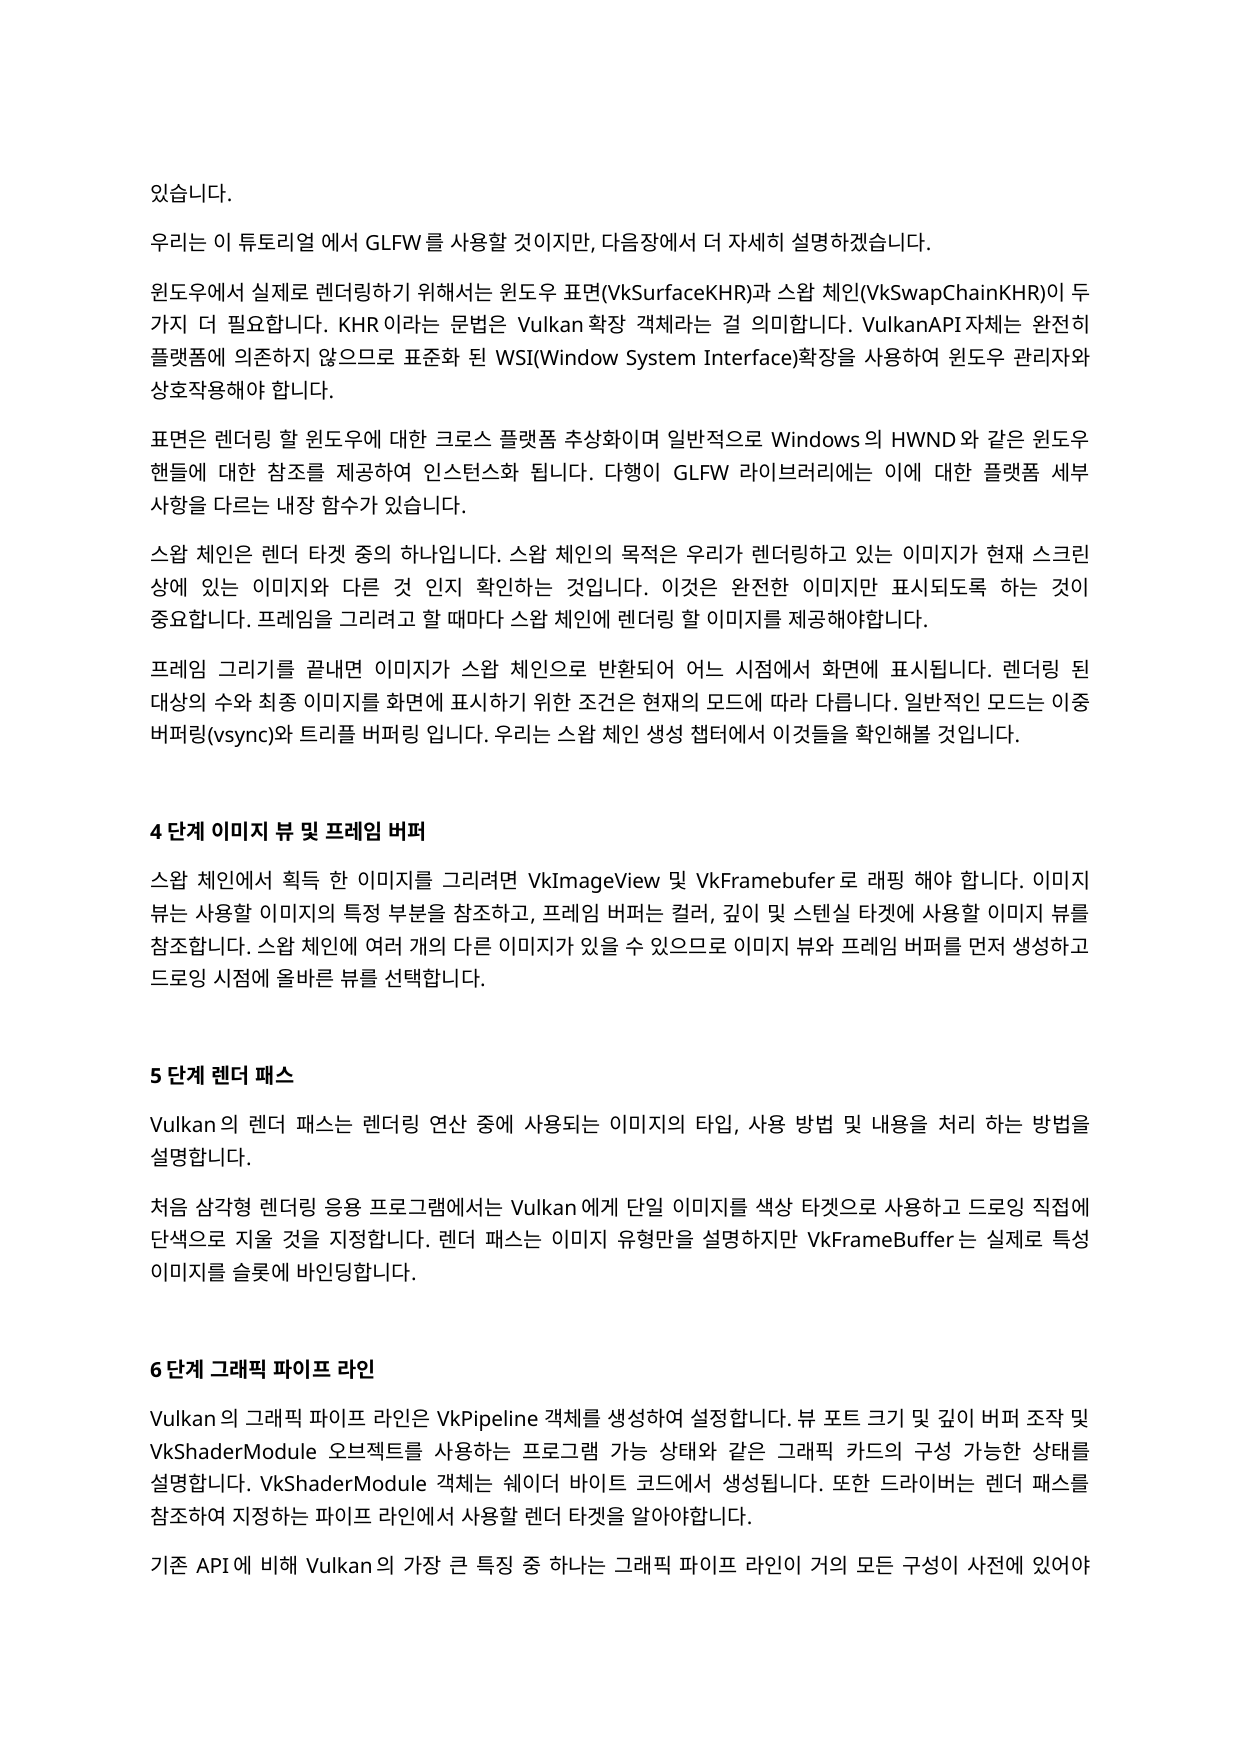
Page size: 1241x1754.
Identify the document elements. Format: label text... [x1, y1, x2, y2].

text 4 단계 이미지 뷰 및 프레임 버퍼 [150, 815, 1090, 845]
text Vulkan의 그래픽 파이프 라인은 VkPipeline 객체를 생성하여 설정합니다. 뷰 포트 크기 및 깊이 버퍼 조작 및 VkShaderModule 오브젝트를 사용하는 프로그램 가능 상태와 같은 그래픽 카드의 구성 가능한 상태를 설명합니다. VkShaderModule 객체는 쉐이더 바이트 코드에서 생성됩니다. 또한 드라이버는 렌더 패스를 참조하여 지정하는 파이프 라인에서 사용할 렌더 타겟을 알아야합니다. [150, 1402, 1090, 1531]
text 5 단계 렌더 패스 [150, 1059, 1090, 1089]
text Vulkan의 렌더 패스는 렌더링 연산 중에 사용되는 이미지의 타입, 사용 방법 및 내용을 처리 하는 방법을 설명합니다. [150, 1109, 1090, 1172]
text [150, 1550, 1090, 1580]
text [150, 177, 1090, 207]
text 처음 삼각형 렌더링 응용 프로그램에서는 Vulkan에게 단일 이미지를 색상 타겟으로 사용하고 드로잉 직접에 단색으로 지울 것을 지정합니다. 렌더 패스는 이미지 유형만을 설명하지만 VkFrameBuffer는 실제로 특성 이미지를 슬롯에 바인딩합니다. [150, 1191, 1090, 1286]
text 표면은 렌더링 할 윈도우에 대한 크로스 플랫폼 추상화이며 일반적으로 Windows의 HWND와 같은 윈도우 핸들에 대한 참조를 제공하여 인스턴스화 됩니다. 다행이 GLFW 라이브러리에는 이에 대한 플랫폼 세부 사항을 다르는 내장 함수가 있습니다. [150, 423, 1090, 519]
text 6단계 그래픽 파이프 라인 [150, 1353, 1090, 1383]
text 프레임 그리기를 끝내면 이미지가 스왑 체인으로 반환되어 어느 시점에서 화면에 표시됩니다. 렌더링 된 대상의 수와 최종 이미지를 화면에 표시하기 위한 조건은 현재의 모드에 따라 다릅니다. 일반적인 모드는 이중 버퍼링(vsync)와 트리플 버퍼링 입니다. 우리는 스왑 체인 생성 챕터에서 이것들을 확인해볼 것입니다. [150, 653, 1090, 749]
text 우리는 이 튜토리얼 에서 GLFW를 사용할 것이지만, 다음장에서 더 자세히 설명하겠습니다. [150, 227, 1090, 257]
text 스왑 체인에서 획득 한 이미지를 그리려면 VkImageView 및 VkFramebufer로 래핑 해야 합니다. 이미지 뷰는 사용할 이미지의 특정 부분을 참조하고, 프레임 버퍼는 컬러, 깊이 및 스텐실 타겟에 사용할 이미지 뷰를 참조합니다. 스왑 체인에 여러 개의 다른 이미지가 있을 수 있으므로 이미지 뷰와 프레임 버퍼를 먼저 생성하고 드로잉 시점에 올바른 뷰를 선택합니다. [150, 864, 1090, 993]
text 스왑 체인은 렌더 타겟 중의 하나입니다. 스왑 체인의 목적은 우리가 렌더링하고 있는 이미지가 현재 스크린 상에 있는 이미지와 다른 것 인지 확인하는 것입니다. 이것은 완전한 이미지만 표시되도록 하는 것이 중요합니다. 프레임을 그리려고 할 때마다 스왑 체인에 렌더링 할 이미지를 제공해야합니다. [150, 538, 1090, 634]
text 윈도우에서 실제로 렌더링하기 위해서는 윈도우 표면(VkSurfaceKHR)과 스왑 체인(VkSwapChainKHR)이 두 가지 더 필요합니다. KHR이라는 문법은 Vulkan확장 객체라는 걸 의미합니다. VulkanAPI자체는 완전히 플랫폼에 의존하지 않으므로 표준화 된 WSI(Window System Interface)확장을 사용하여 윈도우 관리자와 상호작용해야 합니다. [150, 276, 1090, 404]
